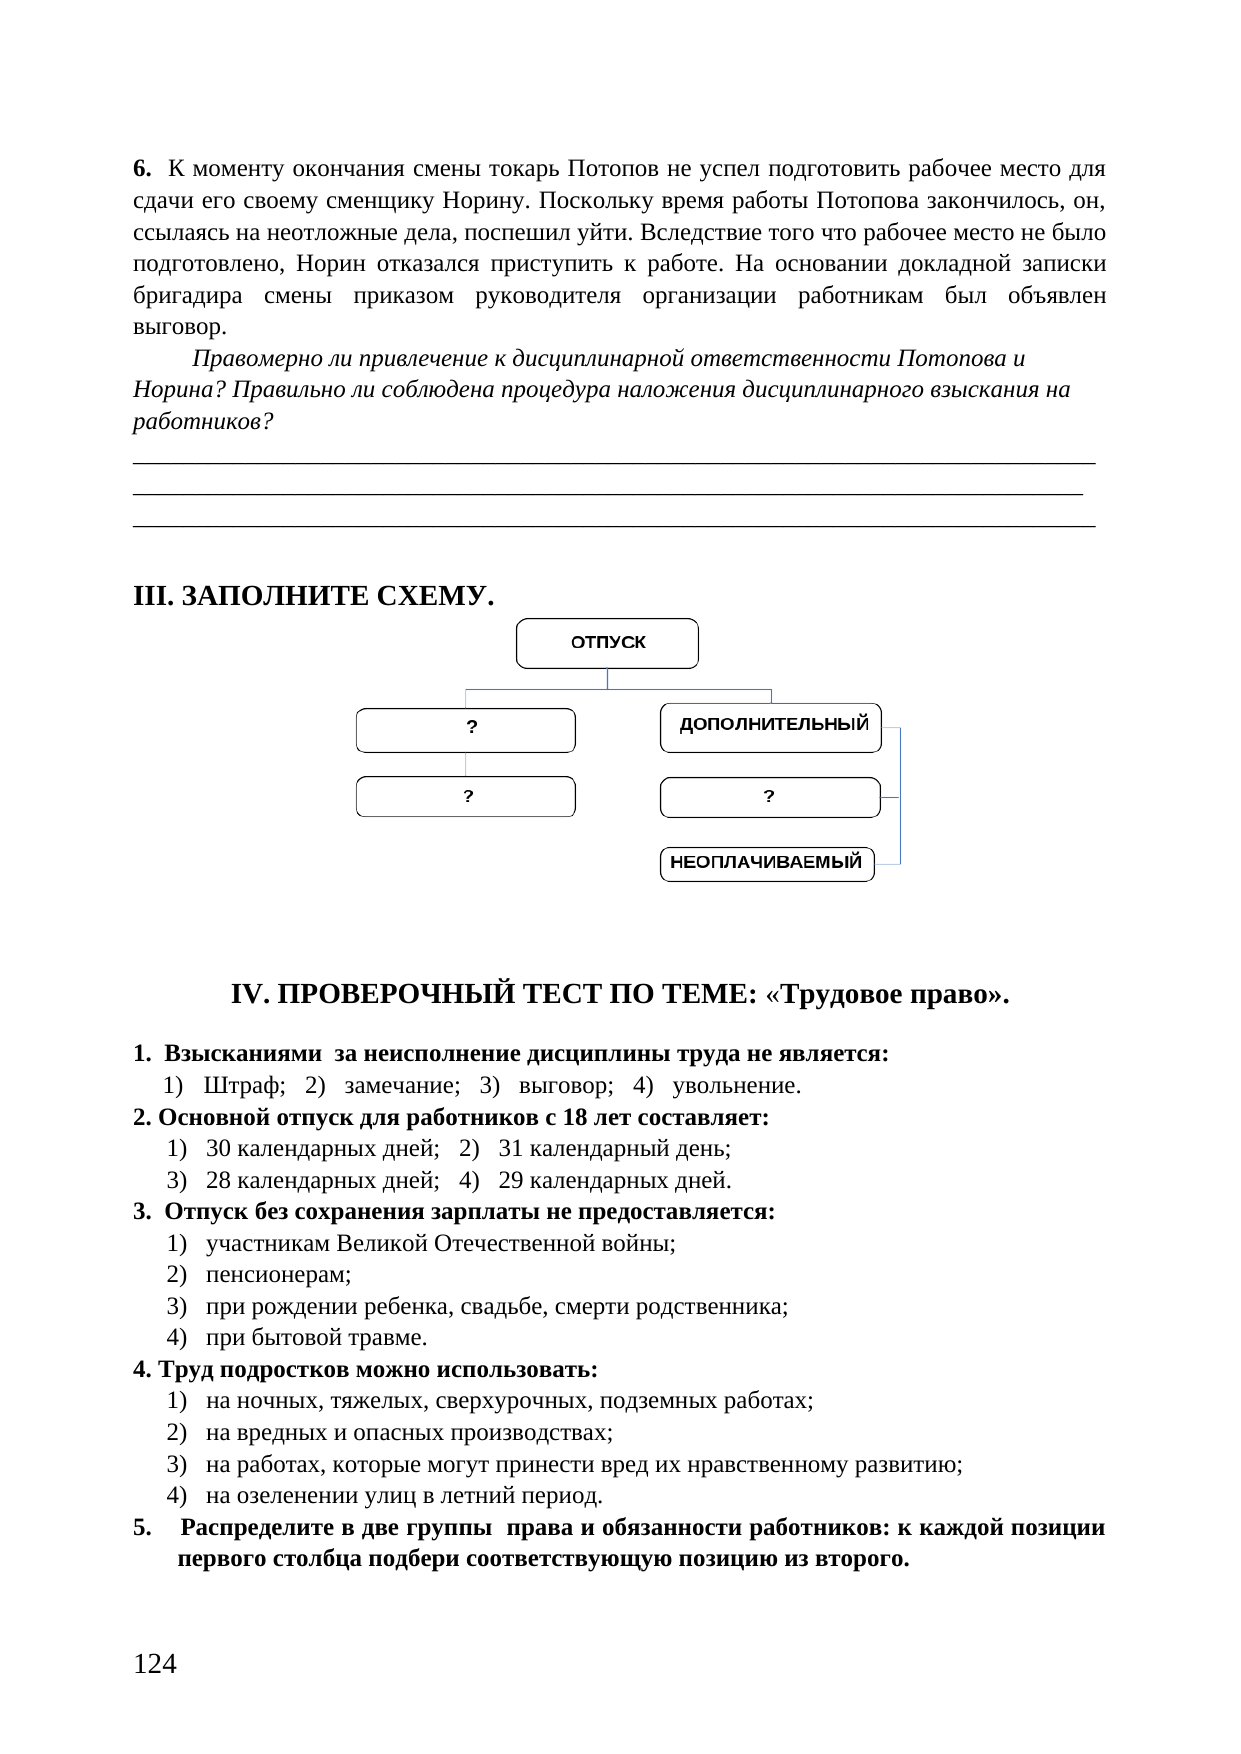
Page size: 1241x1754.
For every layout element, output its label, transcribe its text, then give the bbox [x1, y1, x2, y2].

text 1) на ночных, тяжелых, сверхурочных, подземных работах; [133, 1386, 1107, 1414]
text 6. К моменту окончания смены токарь Потопов не успел подготовить рабочее место для сдачи его своему сменщику Норину. Поскольку время работы Потопова закончилось, он, ссылаясь на неотложные дела, поспешил уйти. Вследствие того что рабочее место не было подготовлено, Норин отказался приступить к работе. На основании докладной записки бригадира смены приказом руководителя организации работникам был объявлен выговор. [133, 153, 1107, 340]
text _____________________________________________________________________________ [133, 501, 1107, 529]
text 4. Труд подростков можно использовать: [133, 1354, 1107, 1383]
text _________________________________________________________________________________________________________________________________________________________ [133, 438, 1107, 498]
text 4) при бытовой травме. [133, 1322, 1107, 1351]
text 1) участникам Великой Отечественной войны; [133, 1228, 1107, 1257]
text 2. Основной отпуск для работников с 18 лет составляет: [133, 1102, 1107, 1130]
text Правомерно ли привлечение к дисциплинарной ответственности Потопова и Норина? Правильно ли соблюдена процедура наложения дисциплинарного взыскания на работников? [133, 343, 1107, 435]
text 3) на работах, которые могут принести вред их нравственному развитию; [133, 1449, 1107, 1477]
text 3. Отпуск без сохранения зарплаты не предоставляется: [133, 1196, 1107, 1225]
list Штраф; 2) замечание; 3) выговор; 4) увольнение. [162, 1070, 1107, 1099]
text 5. Распределите в две группы права и обязанности работников: к каждой позиции первого столбца подбери соответствующую позицию из второго. [133, 1512, 1107, 1572]
text 3) 28 календарных дней; 4) 29 календарных дней. [148, 1165, 1107, 1193]
text III. ЗАПОЛНИТЕ СХЕМУ. [133, 578, 1036, 612]
text 2) пенсионерам; [133, 1259, 1107, 1288]
text IV. ПРОВЕРОЧНЫЙ ТЕСТ ПО ТЕМЕ: «Трудовое право». [133, 976, 1107, 1010]
text 2) на вредных и опасных производствах; [133, 1417, 1107, 1446]
text 3) при рождении ребенка, свадьбе, смерти родственника; [133, 1291, 1107, 1320]
text 1. Взысканиями за неисполнение дисциплины труда не является: [133, 1038, 1107, 1067]
text 1) 30 календарных дней; 2) 31 календарный день; [148, 1133, 1107, 1162]
text 4) на озеленении улиц в летний период. [133, 1480, 1107, 1509]
